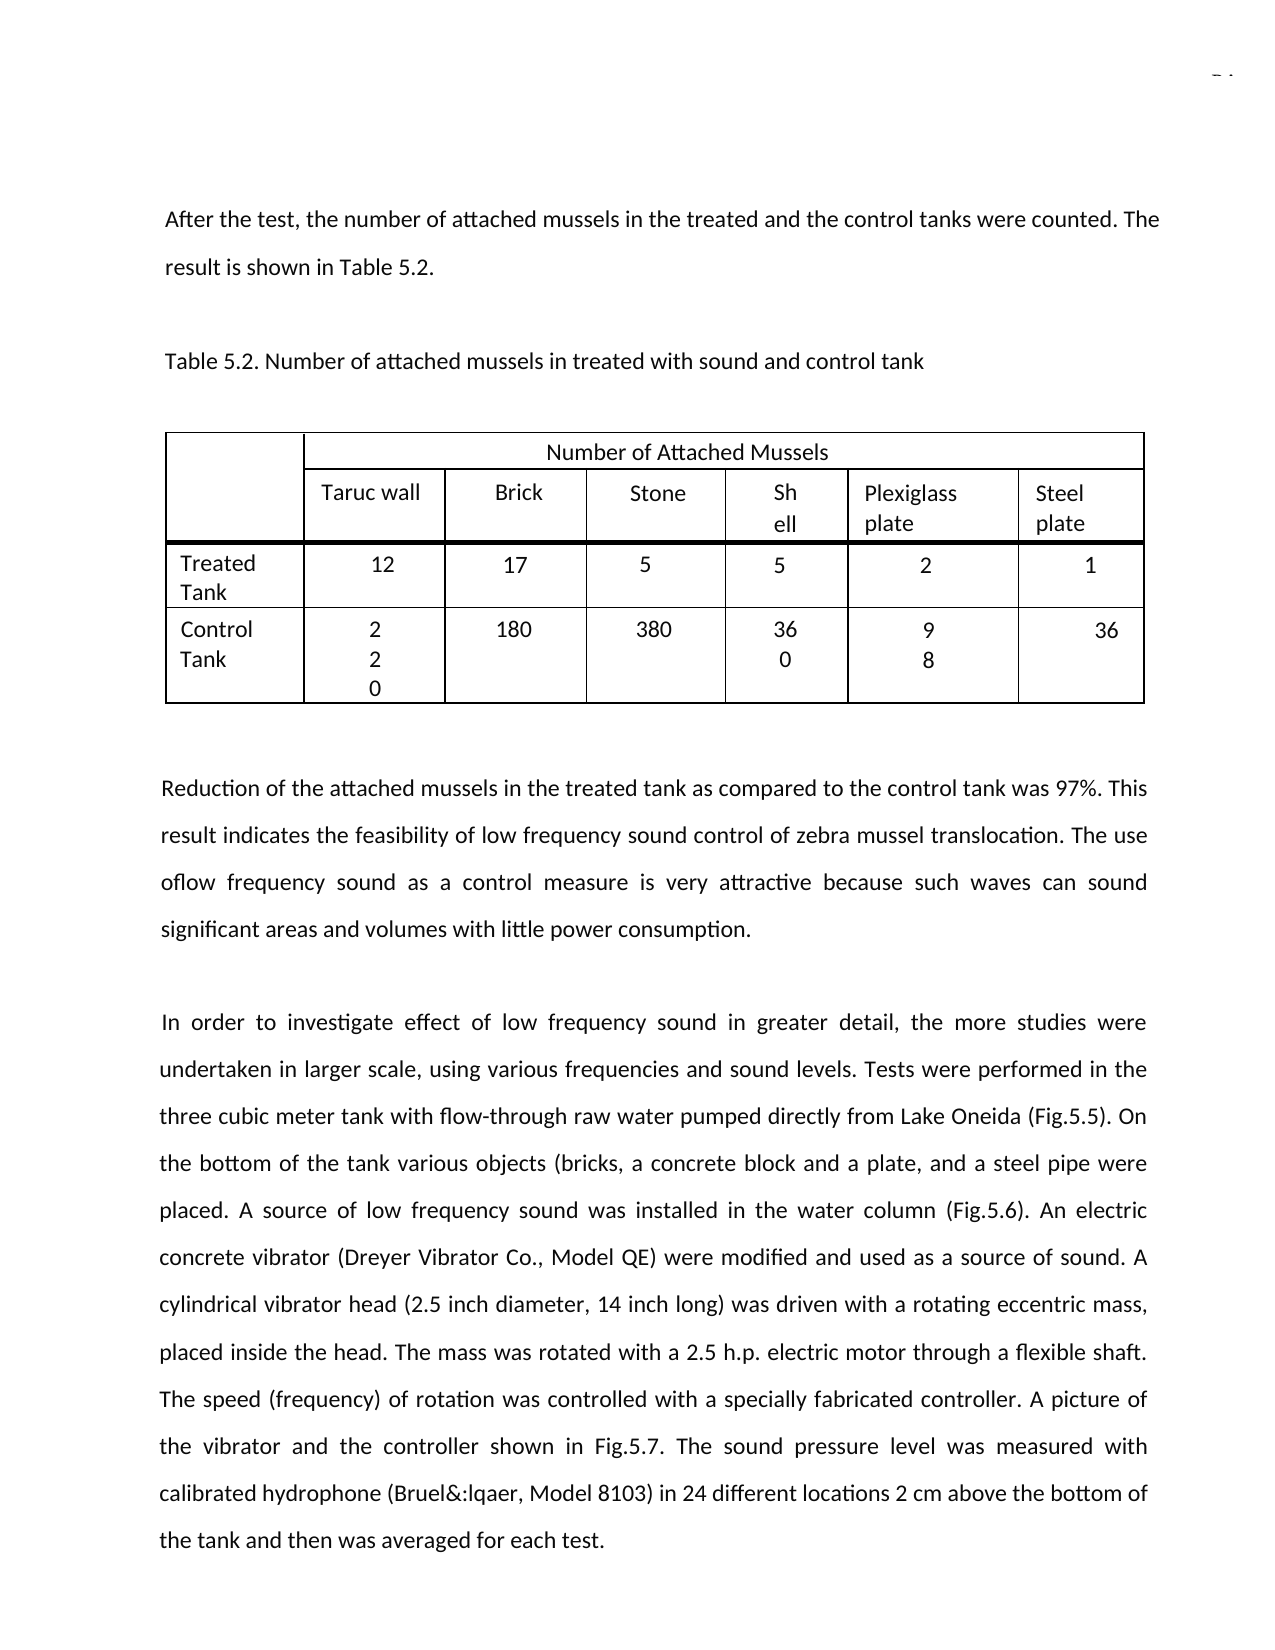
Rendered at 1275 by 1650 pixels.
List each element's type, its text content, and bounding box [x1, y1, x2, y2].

table_cell 2 [849, 545, 1018, 607]
table_cell 12 [305, 545, 444, 607]
table_cell 36 [1019, 608, 1143, 702]
table_cell 180 [446, 608, 586, 702]
table_cell Stone [587, 470, 725, 540]
table_cell 98 [849, 608, 1018, 702]
table_header Number of Attached Mussels [305, 433, 1143, 468]
table_header [167, 433, 304, 540]
table_cell Brick [446, 470, 586, 540]
table_cell 220 [305, 608, 444, 702]
table_cell 17 [446, 545, 586, 607]
text Reduction of the attached mussels in the treated tank as compared to the control tank was 97%. This result indicates the feasibility of low frequency sound control of zebra mussel translocation. The use oflow frequency sound as a control measure is very attractive because such waves can sound significant areas and volumes with little power consumption. [161, 773, 1149, 943]
table_cell 5 [726, 545, 847, 607]
table_cell Treated Tank [167, 545, 303, 607]
table_cell 1 [1019, 545, 1143, 607]
table_cell 360 [726, 608, 847, 702]
table_cell 5 [587, 545, 725, 607]
table_cell Steel plate [1019, 470, 1143, 540]
text After the test, the number of attached mussels in the treated and the control tanks were counted. The result is shown in Table 5.2. [165, 204, 1162, 281]
table_cell Taruc wall [305, 470, 444, 540]
table_cell Control Tank [167, 608, 303, 702]
table_cell 380 [587, 608, 725, 702]
table_cell Shell [726, 470, 847, 540]
text In order to investigate effect of low frequency sound in greater detail, the more studies were undertaken in larger scale, using various frequencies and sound levels. Tests were performed in the three cubic meter tank with flow-through raw water pumped directly from Lake Oneida (Fig.5.5). On the bottom of the tank various objects (bricks, a concrete block and a plate, and a steel pipe were placed. A source of low frequency sound was installed in the water column (Fig.5.6). An electric concrete vibrator (Dreyer Vibrator Co., Model QE) were modified and used as a source of sound. A cylindrical vibrator head (2.5 inch diameter, 14 inch long) was driven with a rotating eccentric mass, placed inside the head. The mass was rotated with a 2.5 h.p. electric motor through a flexible shaft. The speed (frequency) of rotation was controlled with a specially fabricated controller. A picture of the vibrator and the controller shown in Fig.5.7. The sound pressure level was measured with calibrated hydrophone (Bruel&:lqaer, Model 8103) in 24 different locations 2 cm above the bottom of the tank and then was averaged for each test. [159, 1007, 1149, 1554]
table_cell Plexiglass plate [849, 470, 1018, 540]
text Table 5.2. Number of attached mussels in treated with sound and control tank [164, 346, 1254, 375]
